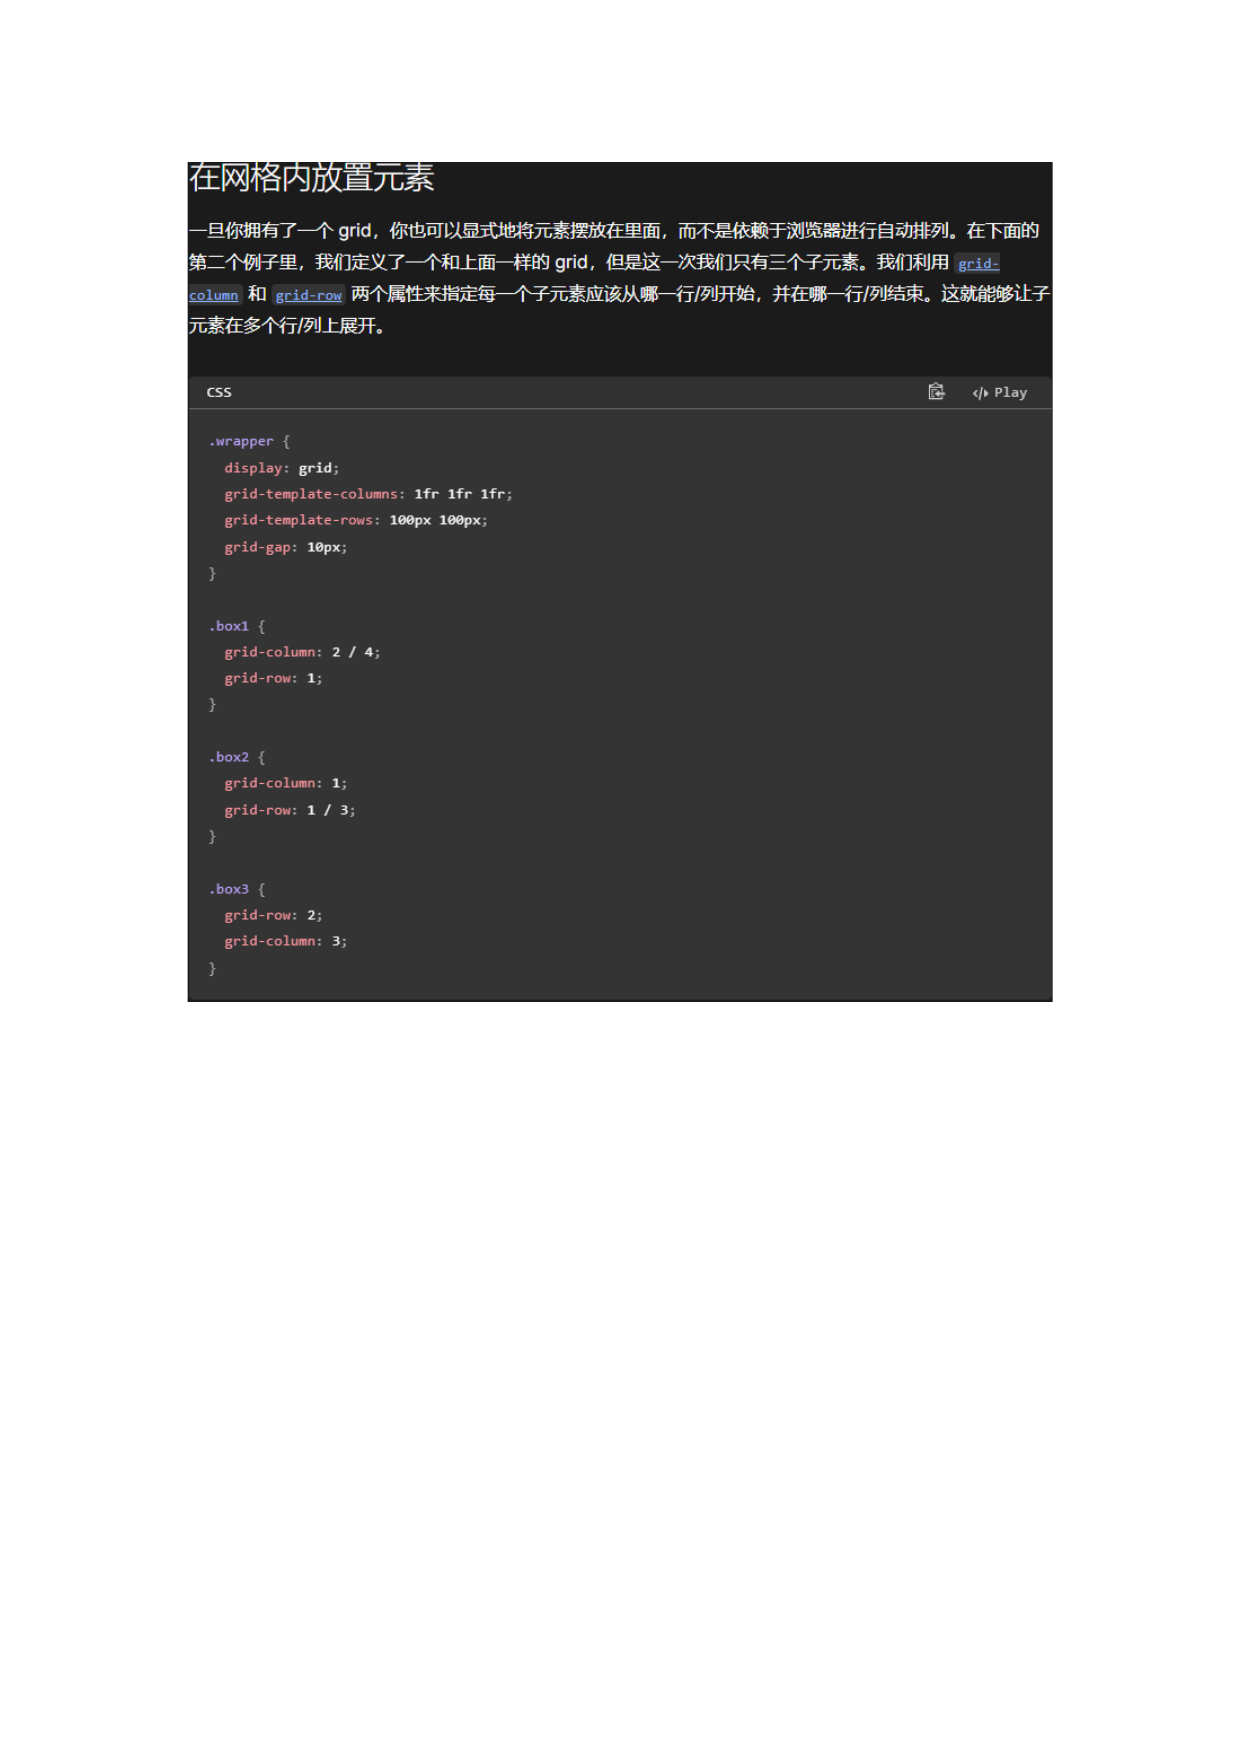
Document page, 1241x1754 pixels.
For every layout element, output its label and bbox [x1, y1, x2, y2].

picture [187, 162, 1053, 1002]
